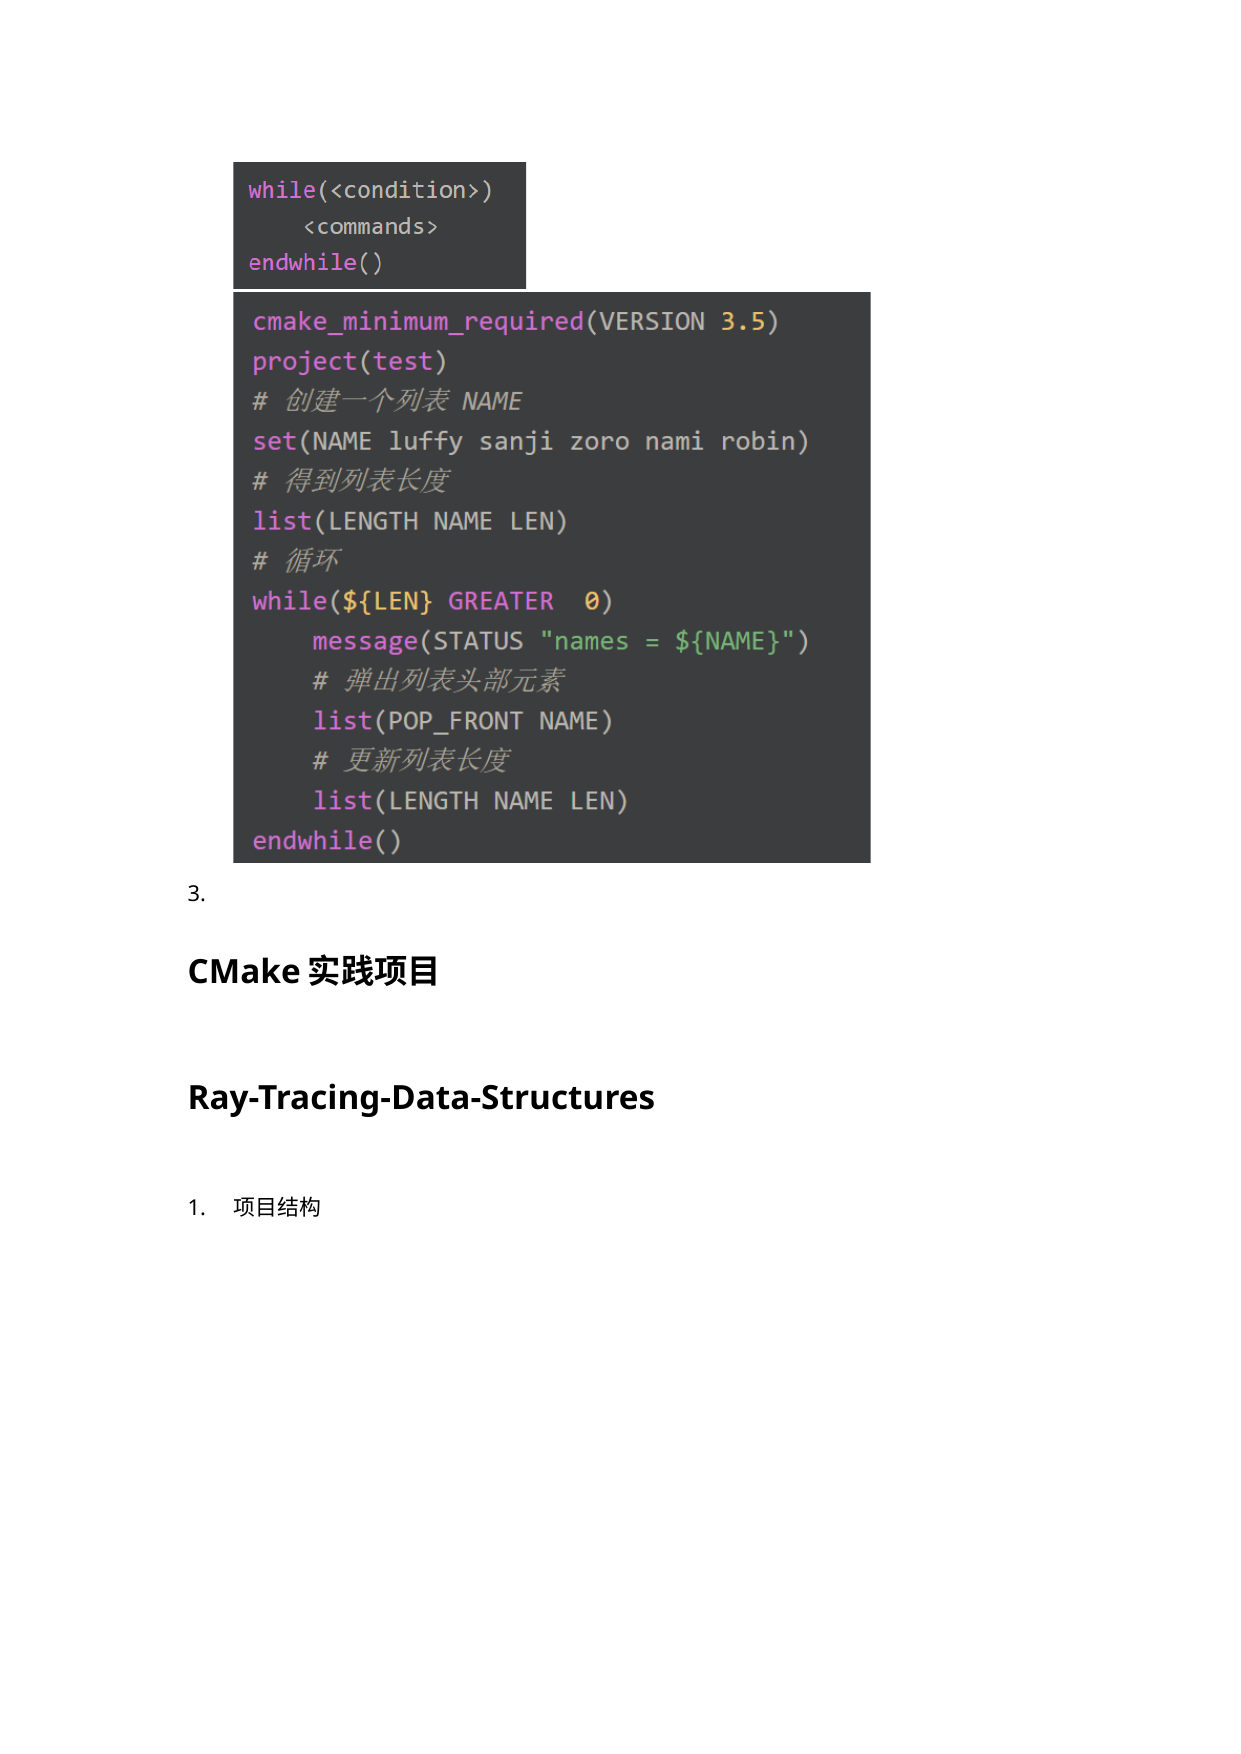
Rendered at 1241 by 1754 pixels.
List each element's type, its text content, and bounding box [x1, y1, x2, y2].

subtitle Ray-Tracing-Data-Structures [187, 1064, 1053, 1129]
picture [233, 292, 871, 863]
picture [233, 162, 527, 289]
list 项目结构 [187, 1189, 1053, 1222]
subtitle CMake实践项目 [187, 937, 1053, 1002]
